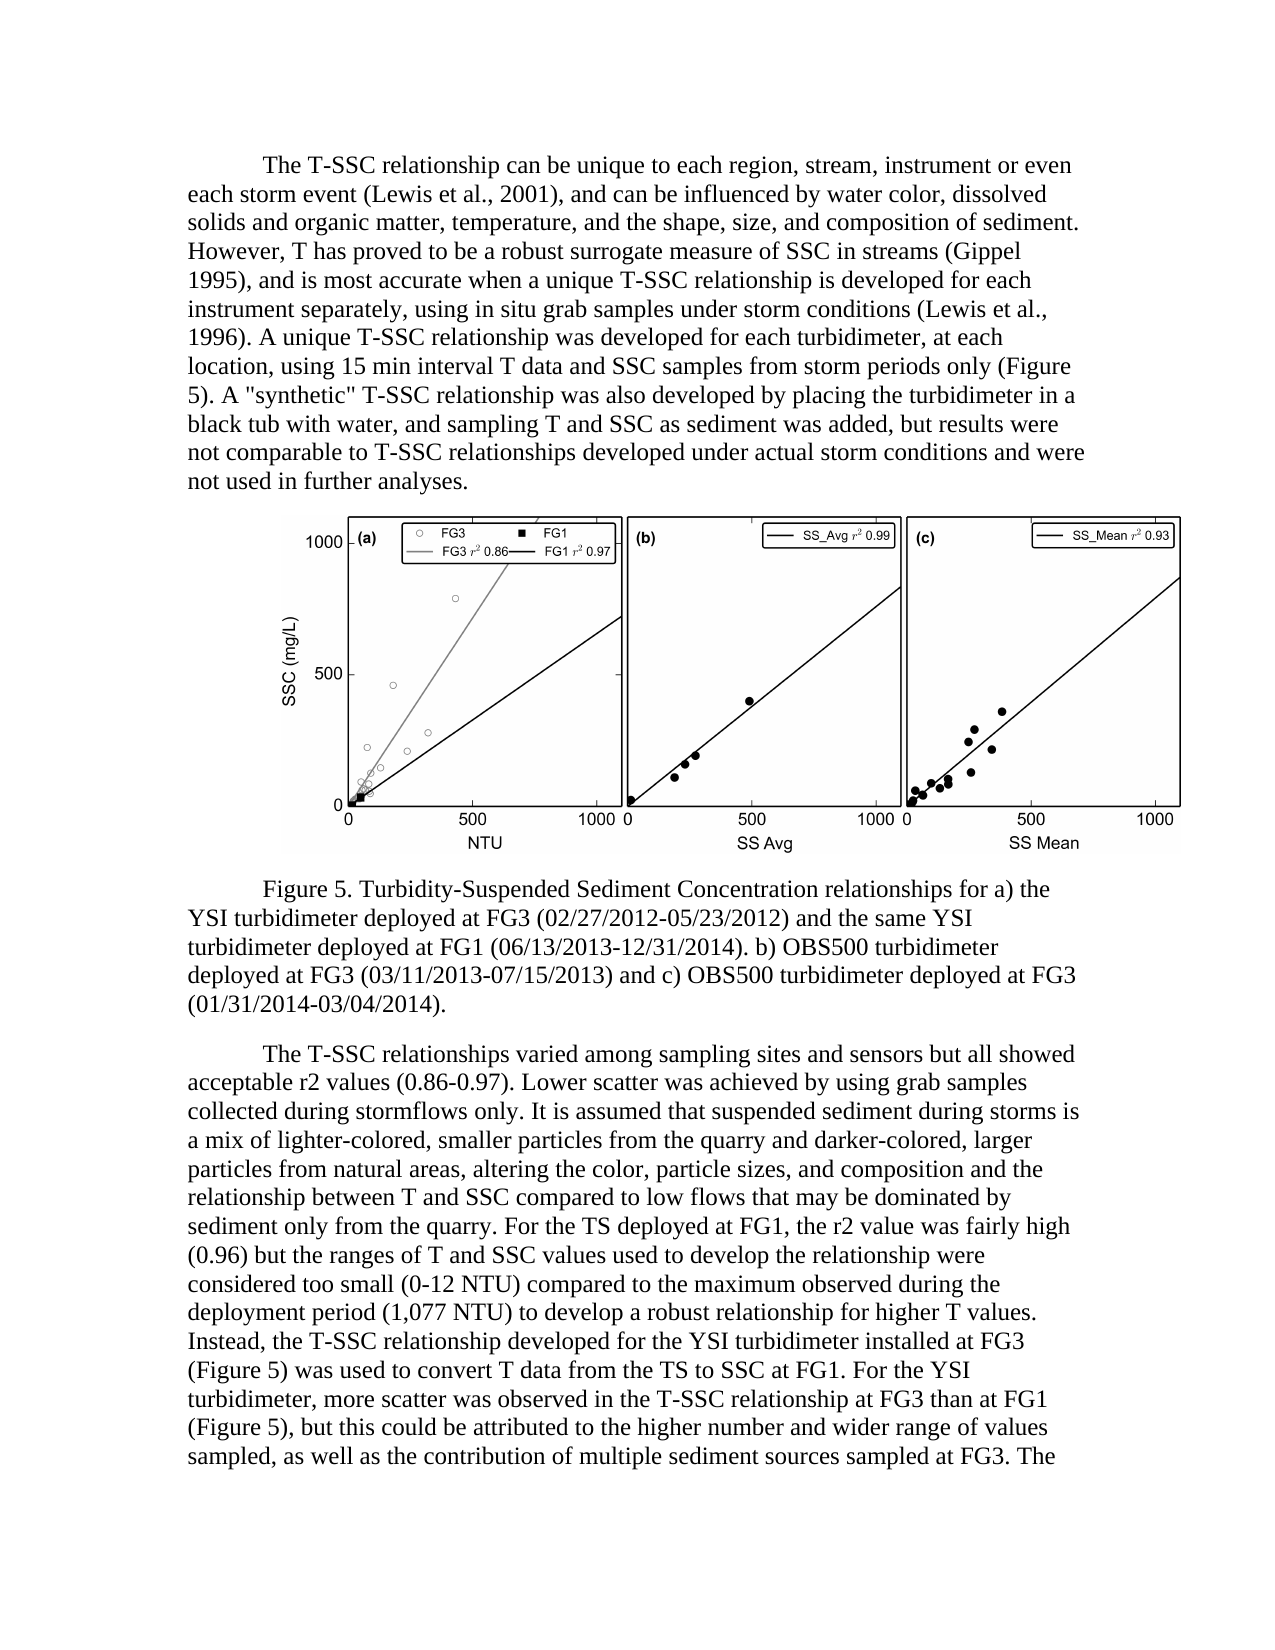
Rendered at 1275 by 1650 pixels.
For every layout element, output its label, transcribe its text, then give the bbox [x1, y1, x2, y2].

text Figure 5. Turbidity-Suspended Sediment Concentration relationships for a) the YSI turbidimeter deployed at FG3 (02/27/2012-05/23/2012) and the same YSI turbidimeter deployed at FG1 (06/13/2013-12/31/2014). b) OBS500 turbidimeter deployed at FG3 (03/11/2013-07/15/2013) and c) OBS500 turbidimeter deployed at FG3 (01/31/2014-03/04/2014). [187, 874, 1087, 1018]
picture [281, 515, 1182, 854]
text The T-SSC relationship can be unique to each region, stream, instrument or even each storm event (Lewis et al., 2001), and can be influenced by water color, dissolved solids and organic matter, temperature, and the shape, size, and composition of sediment. However, T has proved to be a robust surrogate measure of SSC in streams (Gippel 1995), and is most accurate when a unique T-SSC relationship is developed for each instrument separately, using in situ grab samples under storm conditions (Lewis et al., 1996). A unique T-SSC relationship was developed for each turbidimeter, at each location, using 15 min interval T data and SSC samples from storm periods only (Figure 5). A "synthetic" T-SSC relationship was also developed by placing the turbidimeter in a black tub with water, and sampling T and SSC as sediment was added, but results were not comparable to T-SSC relationships developed under actual storm conditions and were not used in further analyses. [187, 150, 1087, 495]
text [187, 1039, 1087, 1470]
